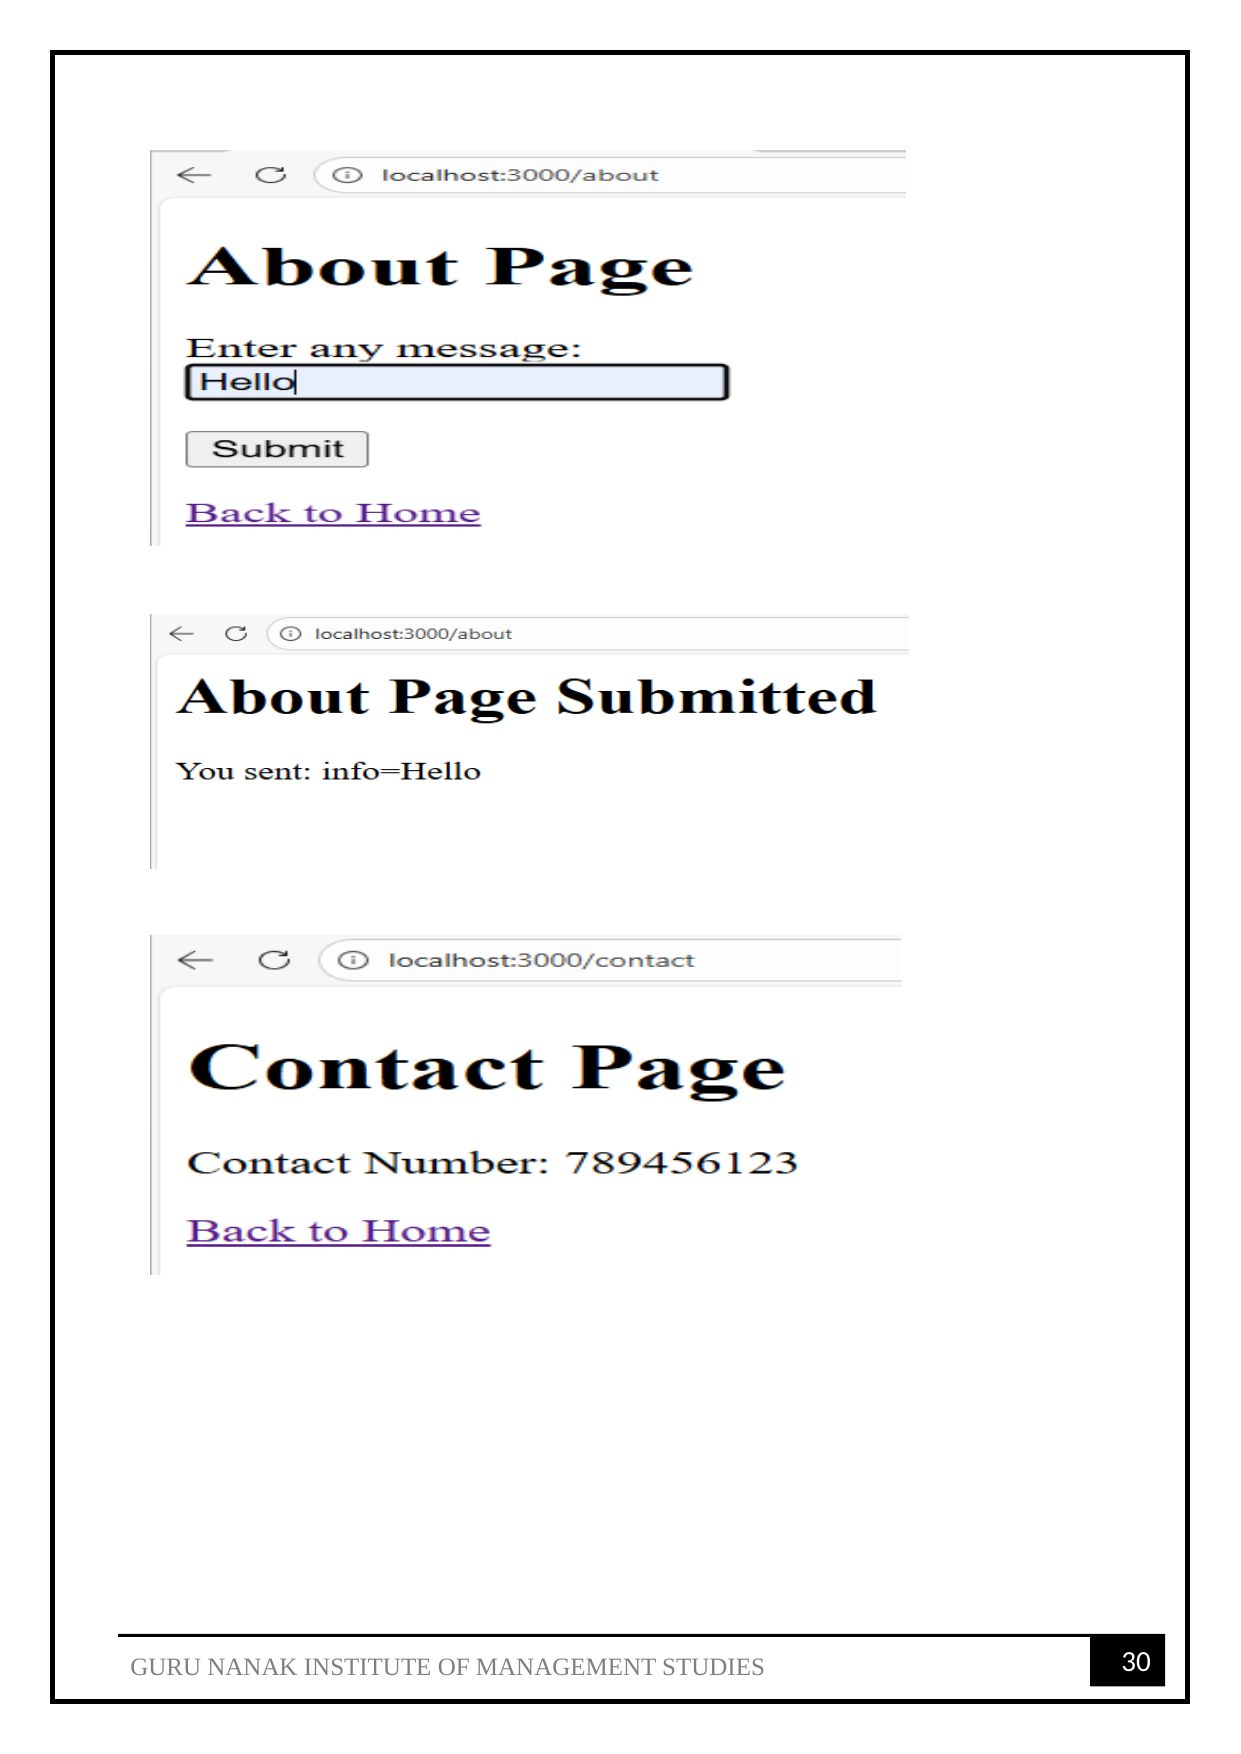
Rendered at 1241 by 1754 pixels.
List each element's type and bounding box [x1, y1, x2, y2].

picture [150, 614, 909, 869]
picture [150, 935, 902, 1275]
picture [150, 150, 906, 546]
